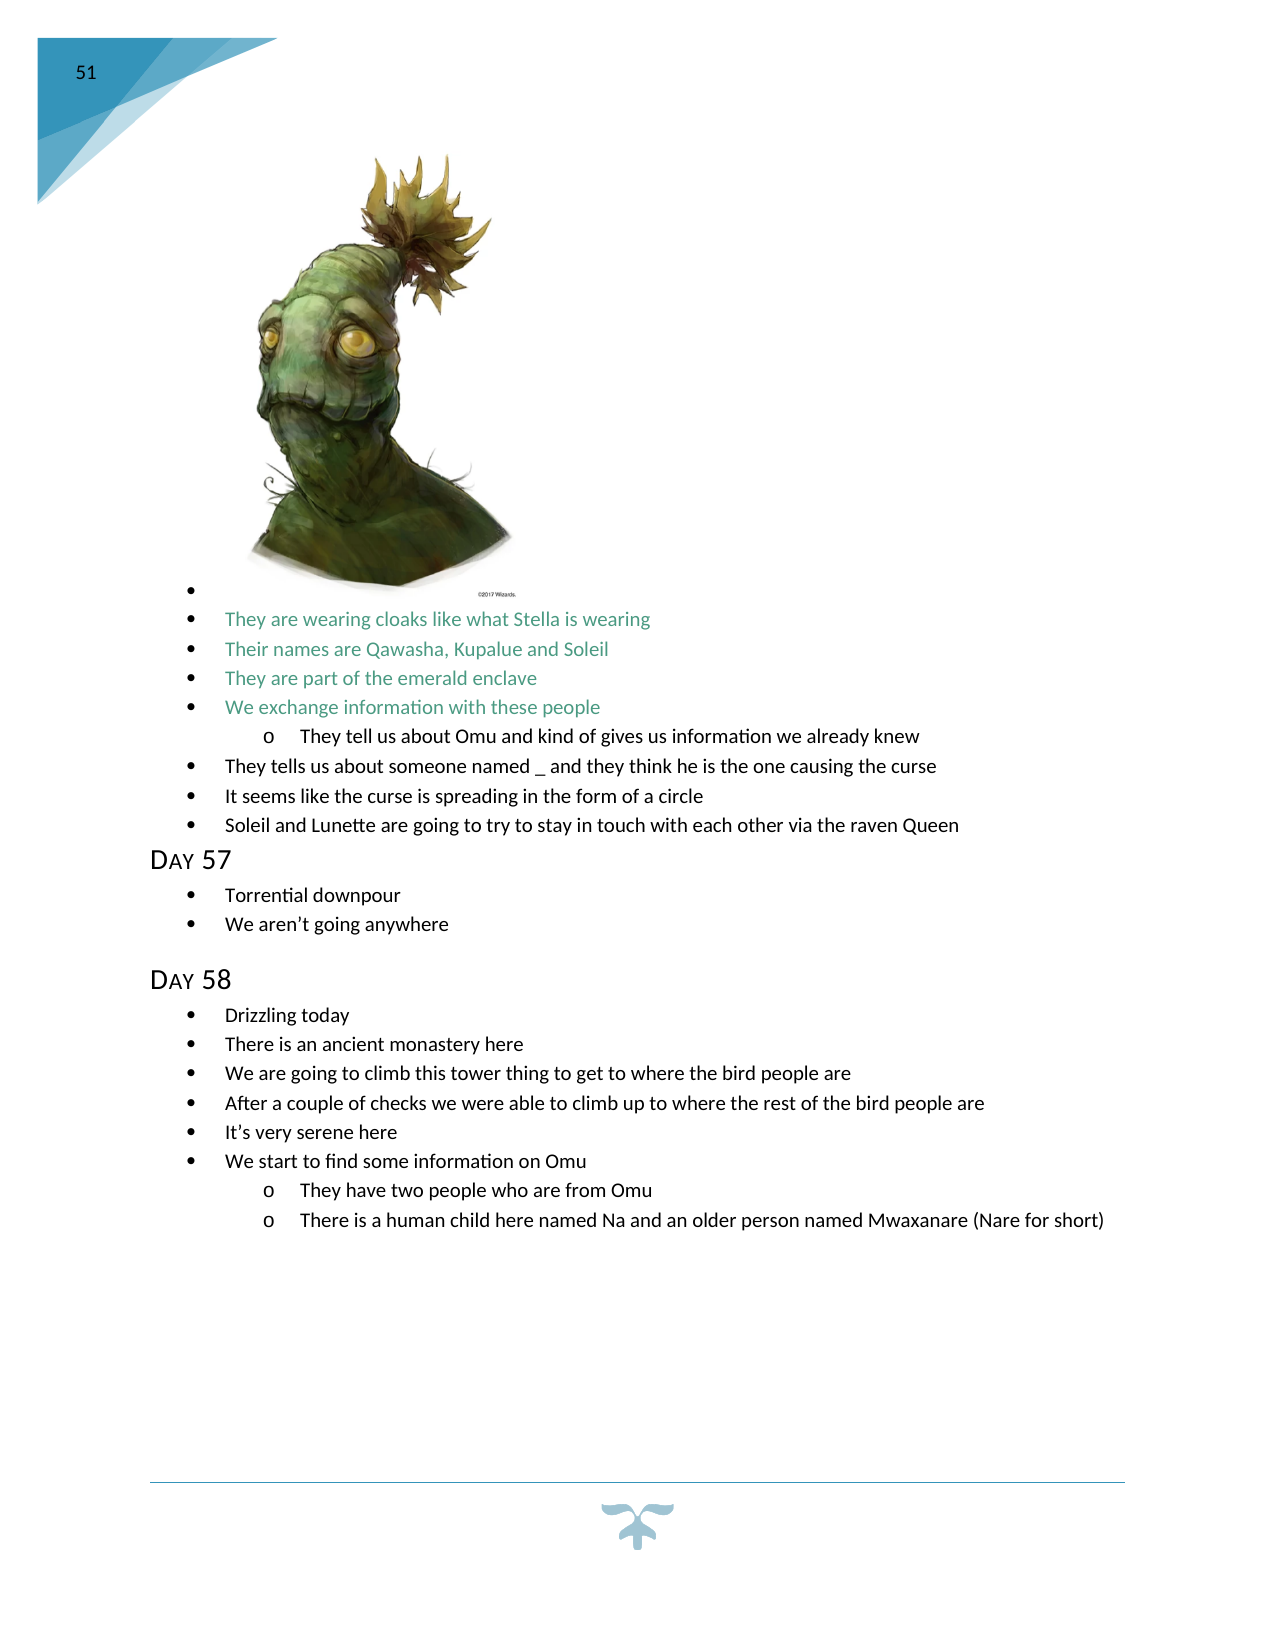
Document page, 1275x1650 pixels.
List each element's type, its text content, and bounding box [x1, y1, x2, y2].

list Soleil and Lunette are going to try to stay in touch with each other via the raven Queen [187, 812, 1125, 837]
list Their names are Qawasha, Kupalue and Soleil [187, 636, 1125, 661]
list Drizzling today [187, 1002, 1125, 1028]
list We exchange information with these people [187, 694, 1125, 719]
list It seems like the curse is spreading in the form of a circle [187, 783, 1125, 808]
list One of their names is Zagmira [601, 1504, 674, 1550]
list They are wearing cloaks like what Stella is wearing [187, 607, 1125, 632]
subtitle Day 57 [150, 841, 1125, 877]
picture [37, 37, 524, 599]
list After a couple of checks we were able to climb up to where the rest of the bird people are [187, 1090, 1125, 1115]
list It’s very serene here [187, 1119, 1125, 1144]
list They tells us about someone named _ and they think he is the one causing the curse [187, 754, 1125, 779]
subtitle Day 58 [150, 961, 1125, 997]
list Torrential downpour [187, 882, 1125, 907]
list They have two people who are from Omu [262, 1177, 1125, 1204]
list We are going to climb this tower thing to get to where the bird people are [187, 1061, 1125, 1086]
list They are part of the emerald enclave [187, 665, 1125, 690]
list We aren’t going anywhere [187, 911, 1125, 937]
list They tell us about Omu and kind of gives us information we already knew [262, 723, 1125, 750]
list We start to find some information on Omu [187, 1148, 1125, 1173]
list There is an ancient monastery here [187, 1031, 1125, 1057]
list There is a human child here named Na and an older person named Mwaxanare (Nare for short) [262, 1208, 1125, 1234]
